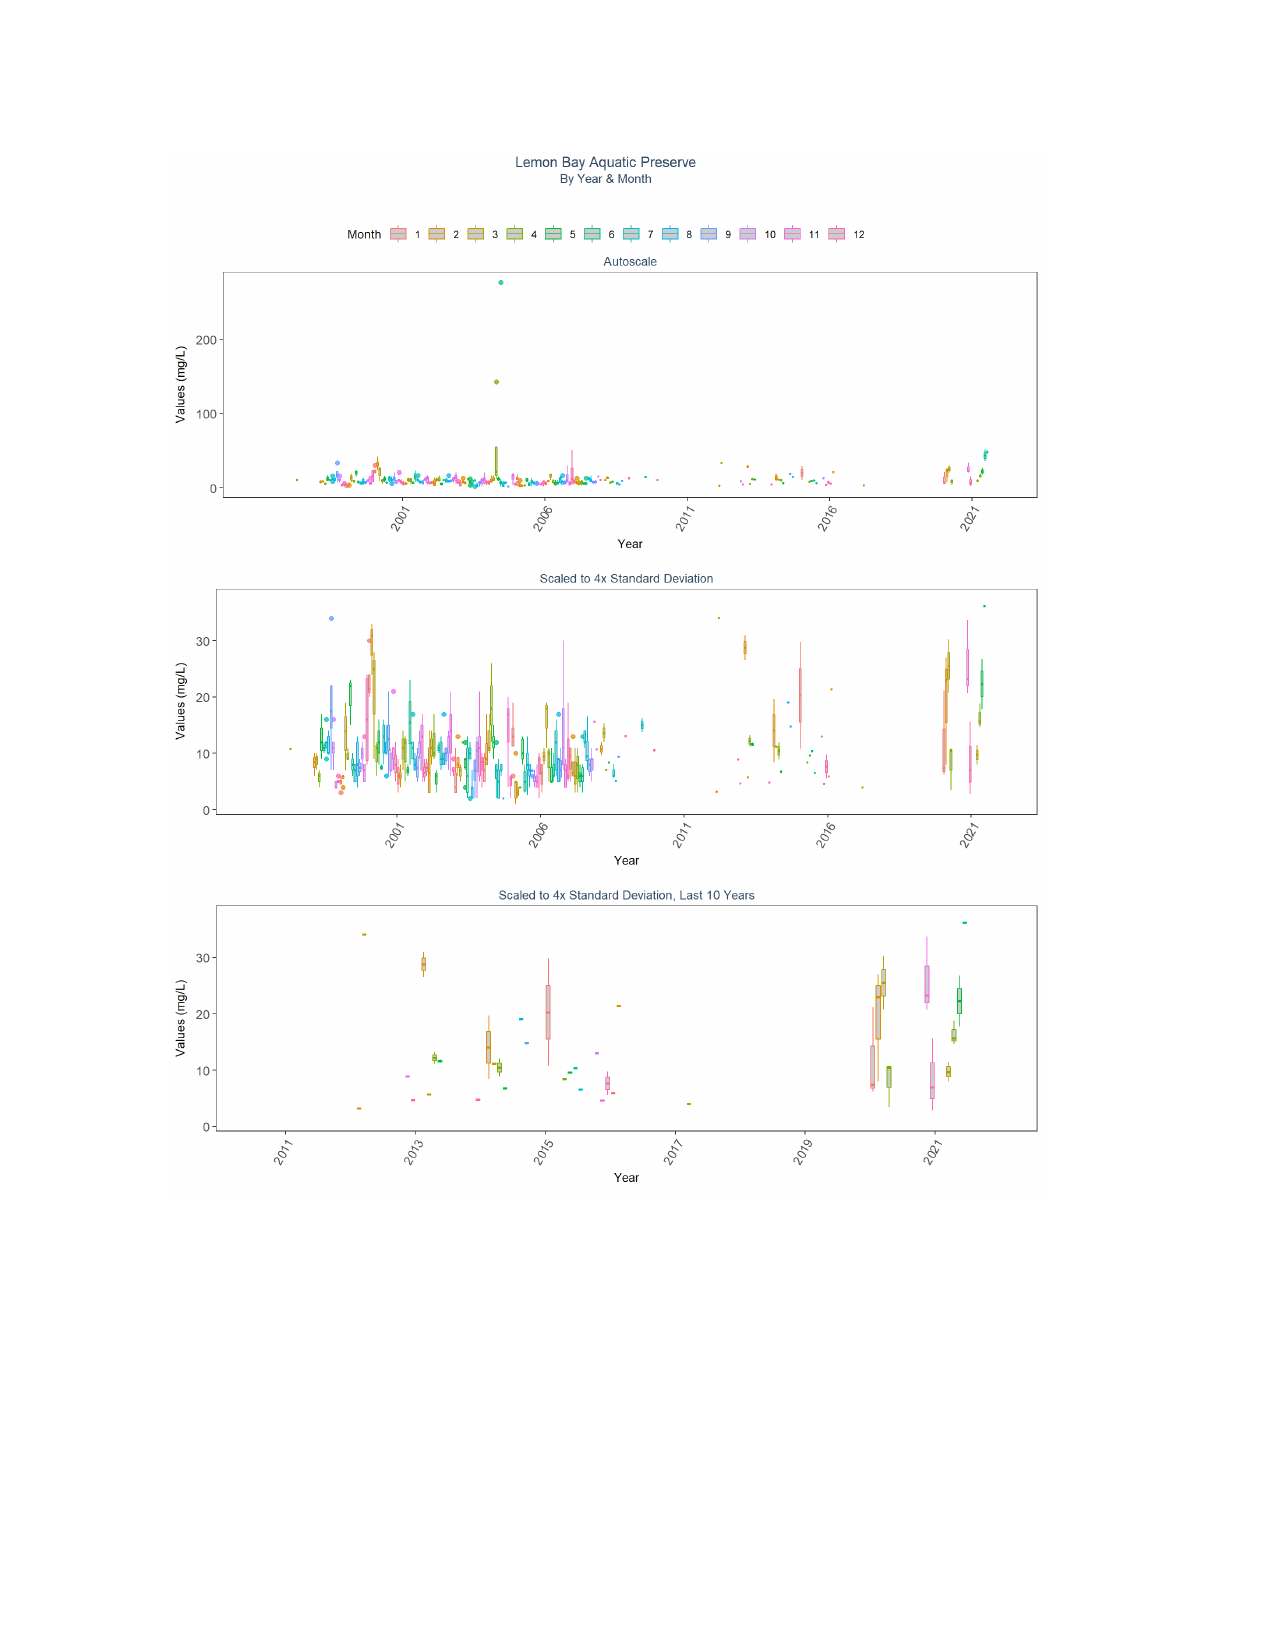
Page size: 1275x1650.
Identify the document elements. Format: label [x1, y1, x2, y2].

picture [168, 150, 1044, 1200]
